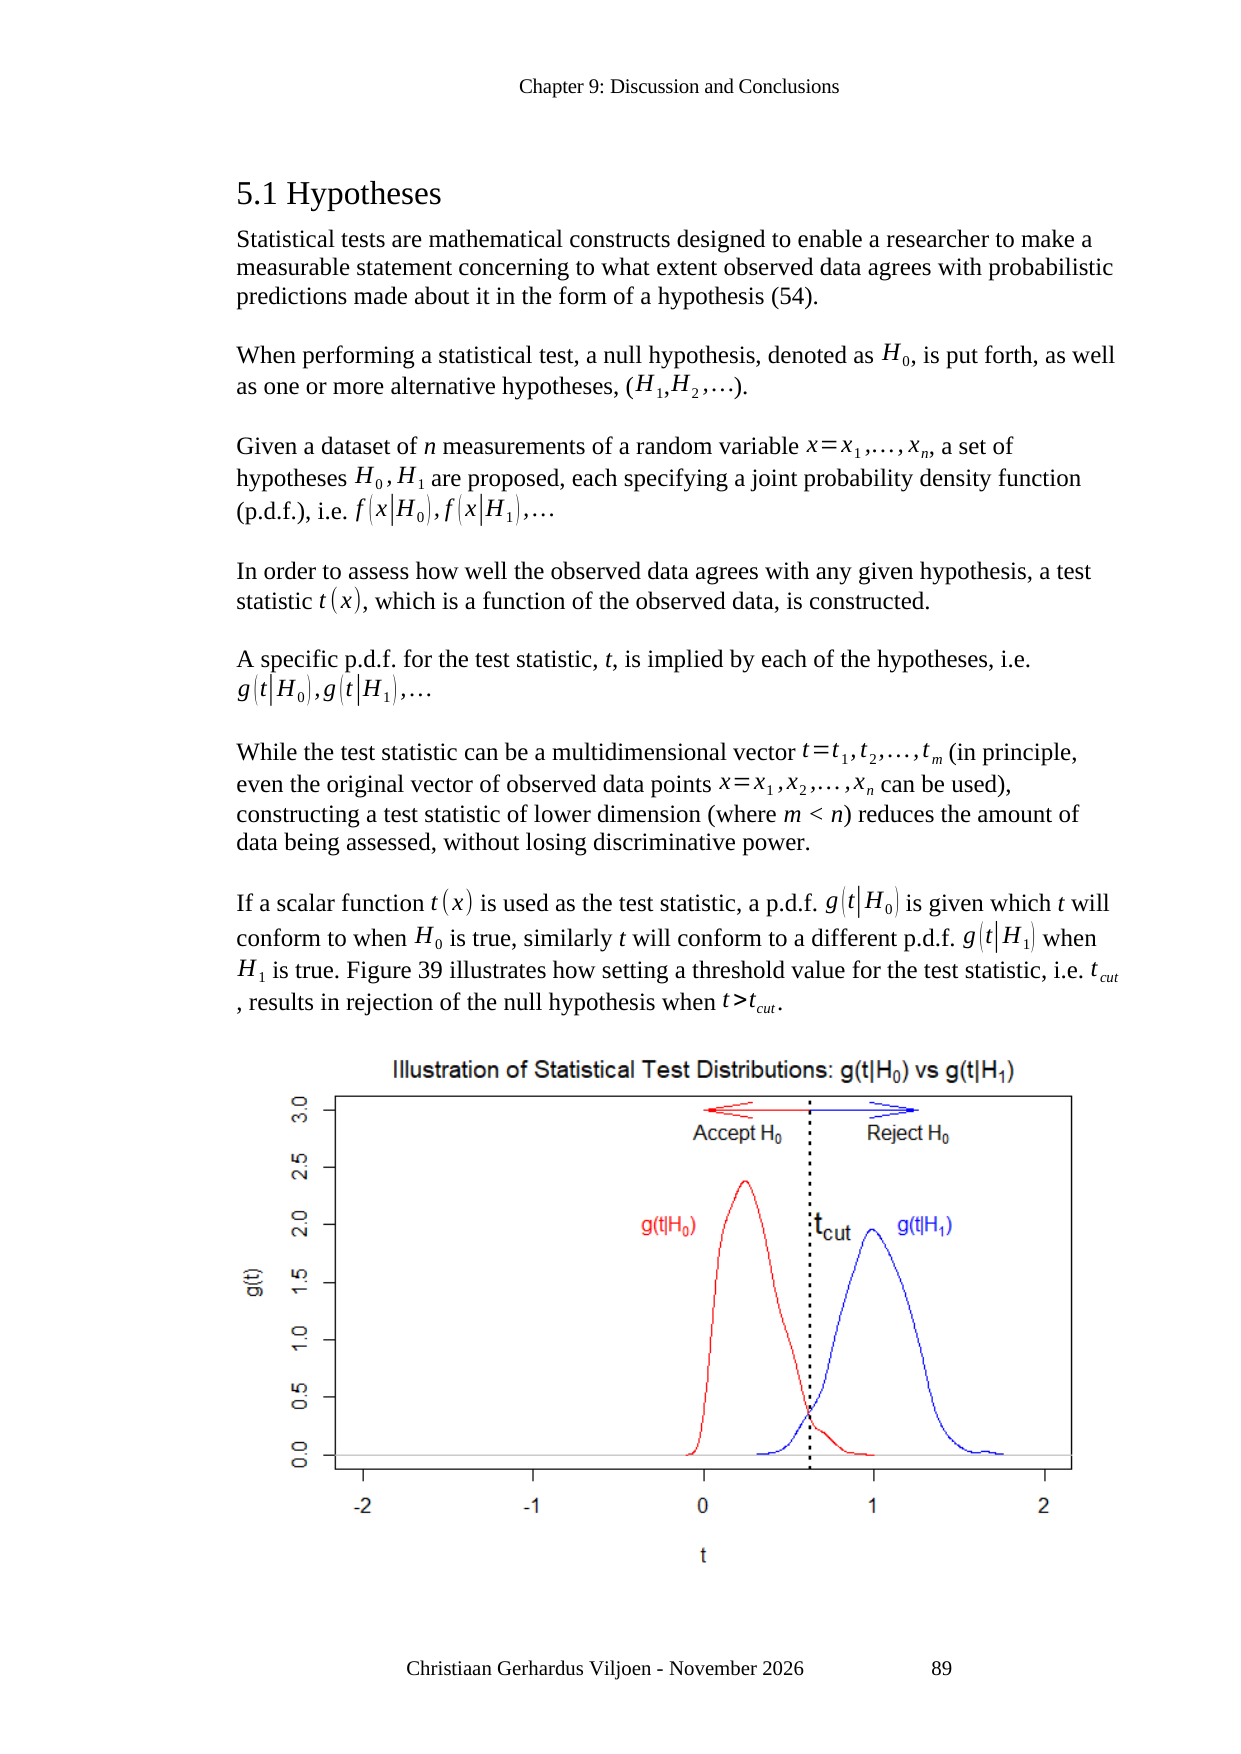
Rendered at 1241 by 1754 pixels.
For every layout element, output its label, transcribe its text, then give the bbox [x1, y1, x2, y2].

text In order to assess how well the observed data agrees with any given hypothesis, a test statistic , which is a function of the observed data, is constructed. [236, 556, 1122, 615]
text If a scalar function is used as the test statistic, a p.d.f. is given which t will conform to when is true, similarly t will conform to a different p.d.f. when is true. Figure 39 illustrates how setting a threshold value for the test statistic, i.e. , results in rejection of the null hypothesis when . [236, 885, 1122, 1017]
text Statistical tests are mathematical constructs designed to enable a researcher to make a measurable statement concerning to what extent observed data agrees with probabilistic predictions made about it in the form of a hypothesis . [236, 224, 1122, 310]
text While the test statistic can be a multidimensional vector (in principle, even the original vector of observed data points can be used), constructing a test statistic of lower dimension (where m < n) reduces the amount of data being assessed, without losing discriminative power. [236, 736, 1122, 856]
picture [236, 1045, 1123, 1593]
text Given a dataset of n measurements of a random variable , a set of hypotheses are proposed, each specifying a joint probability density function (p.d.f.), i.e. [236, 430, 1122, 528]
text A specific p.d.f. for the test statistic, t, is implied by each of the hypotheses, i.e. [236, 644, 1122, 707]
text When performing a statistical test, a null hypothesis, denoted as , is put forth, as well as one or more alternative hypotheses, (,). [236, 339, 1122, 401]
subtitle Hypotheses [236, 173, 1122, 211]
